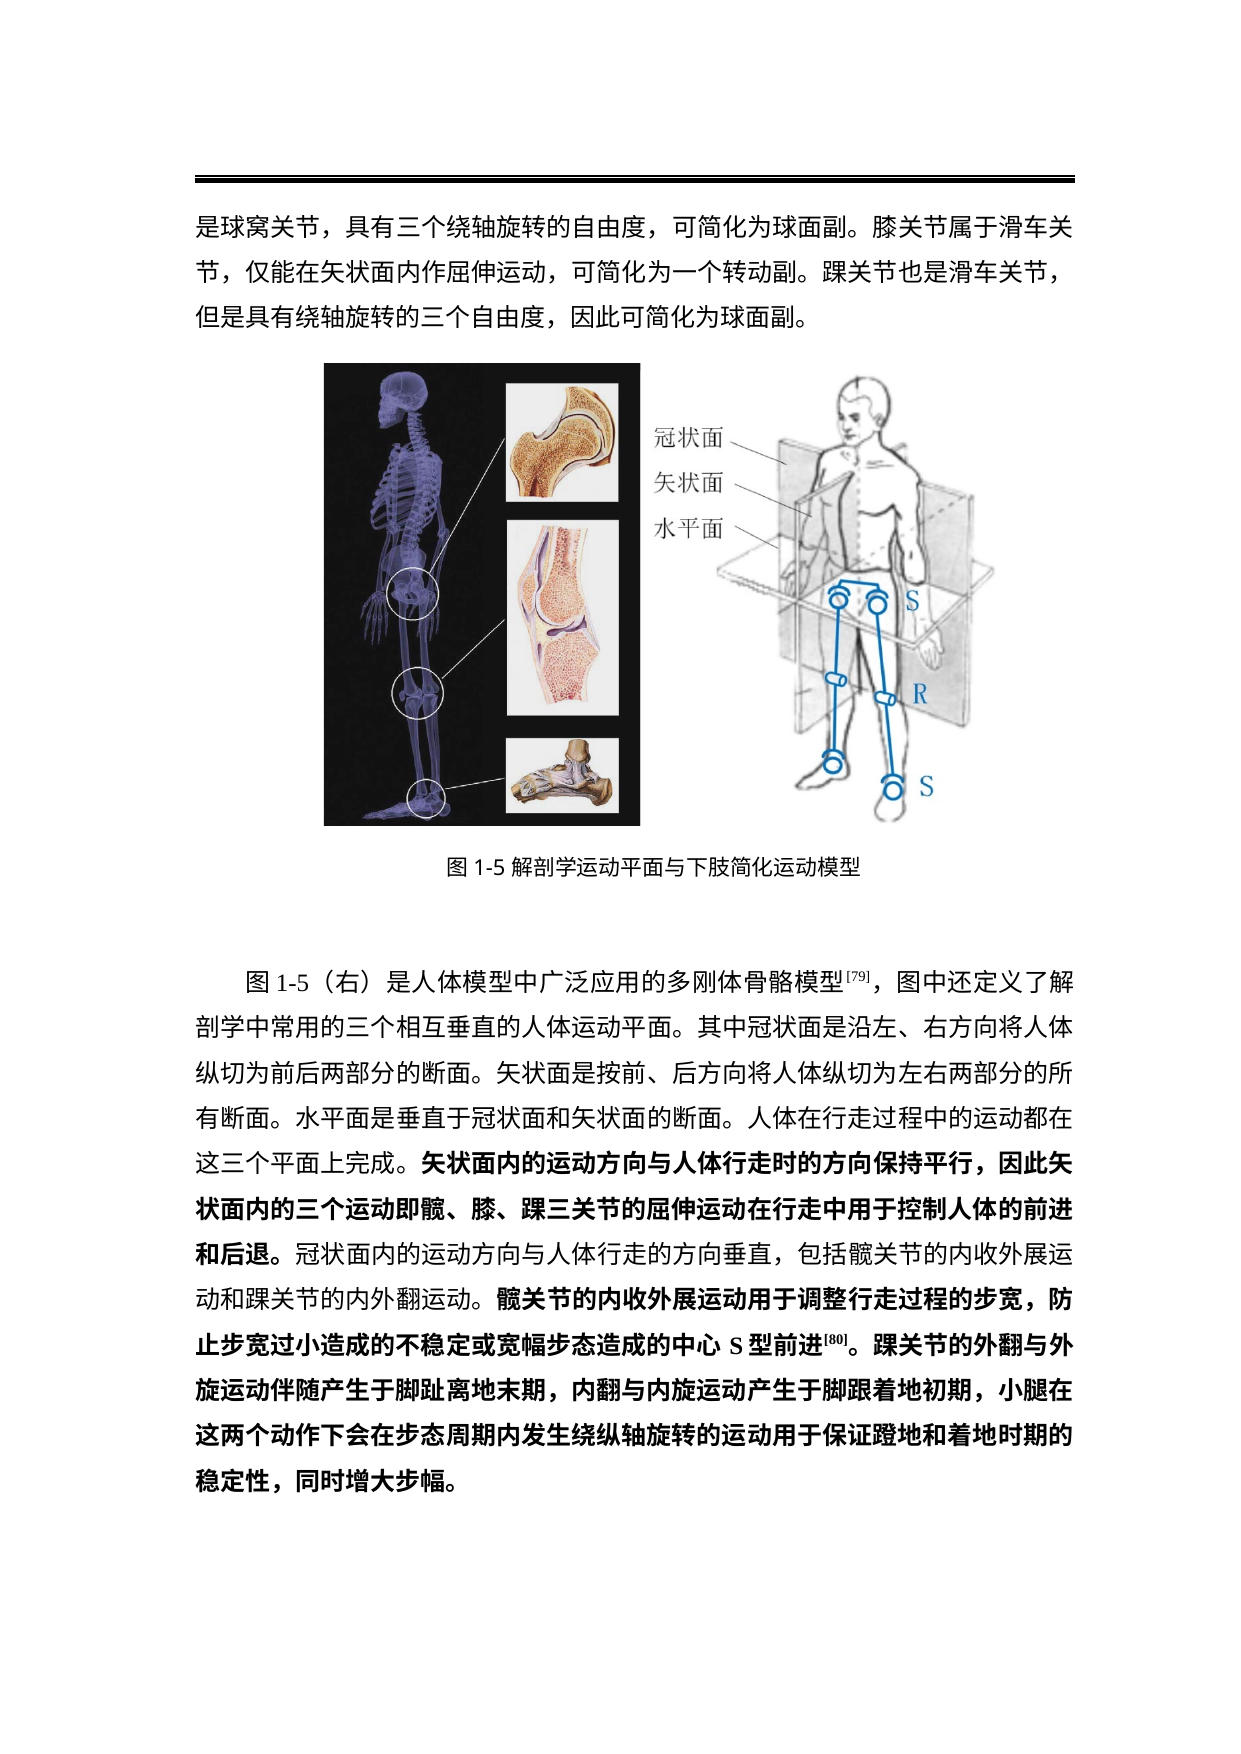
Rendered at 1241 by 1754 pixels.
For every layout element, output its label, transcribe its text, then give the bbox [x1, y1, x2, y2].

text 图1-5（右）是人体模型中广泛应用的多刚体骨骼模型[3]，图中还定义了解剖学中常用的三个相互垂直的人体运动平面。其中冠状面是沿左、右方向将人体纵切为前后两部分的断面。矢状面是按前、后方向将人体纵切为左右两部分的所有断面。水平面是垂直于冠状面和矢状面的断面。人体在行走过程中的运动都在这三个平面上完成。矢状面内的运动方向与人体行走时的方向保持平行，因此矢状面内的三个运动即髋、膝、踝三关节的屈伸运动在行走中用于控制人体的前进和后退。冠状面内的运动方向与人体行走的方向垂直，包括髋关节的内收外展运动和踝关节的内外翻运动。髋关节的内收外展运动用于调整行走过程的步宽，防止步宽过小造成的不稳定或宽幅步态造成的中心S型前进[4]。踝关节的外翻与外旋运动伴随产生于脚趾离地末期，内翻与内旋运动产生于脚跟着地初期，小腿在这两个动作下会在步态周期内发生绕纵轴旋转的运动用于保证蹬地和着地时期的稳定性，同时增大步幅。 [195, 963, 1075, 1497]
text 图 1-5 解剖学运动平面与下肢简化运动模型 [232, 850, 1075, 882]
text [195, 207, 1075, 334]
picture [640, 371, 997, 826]
